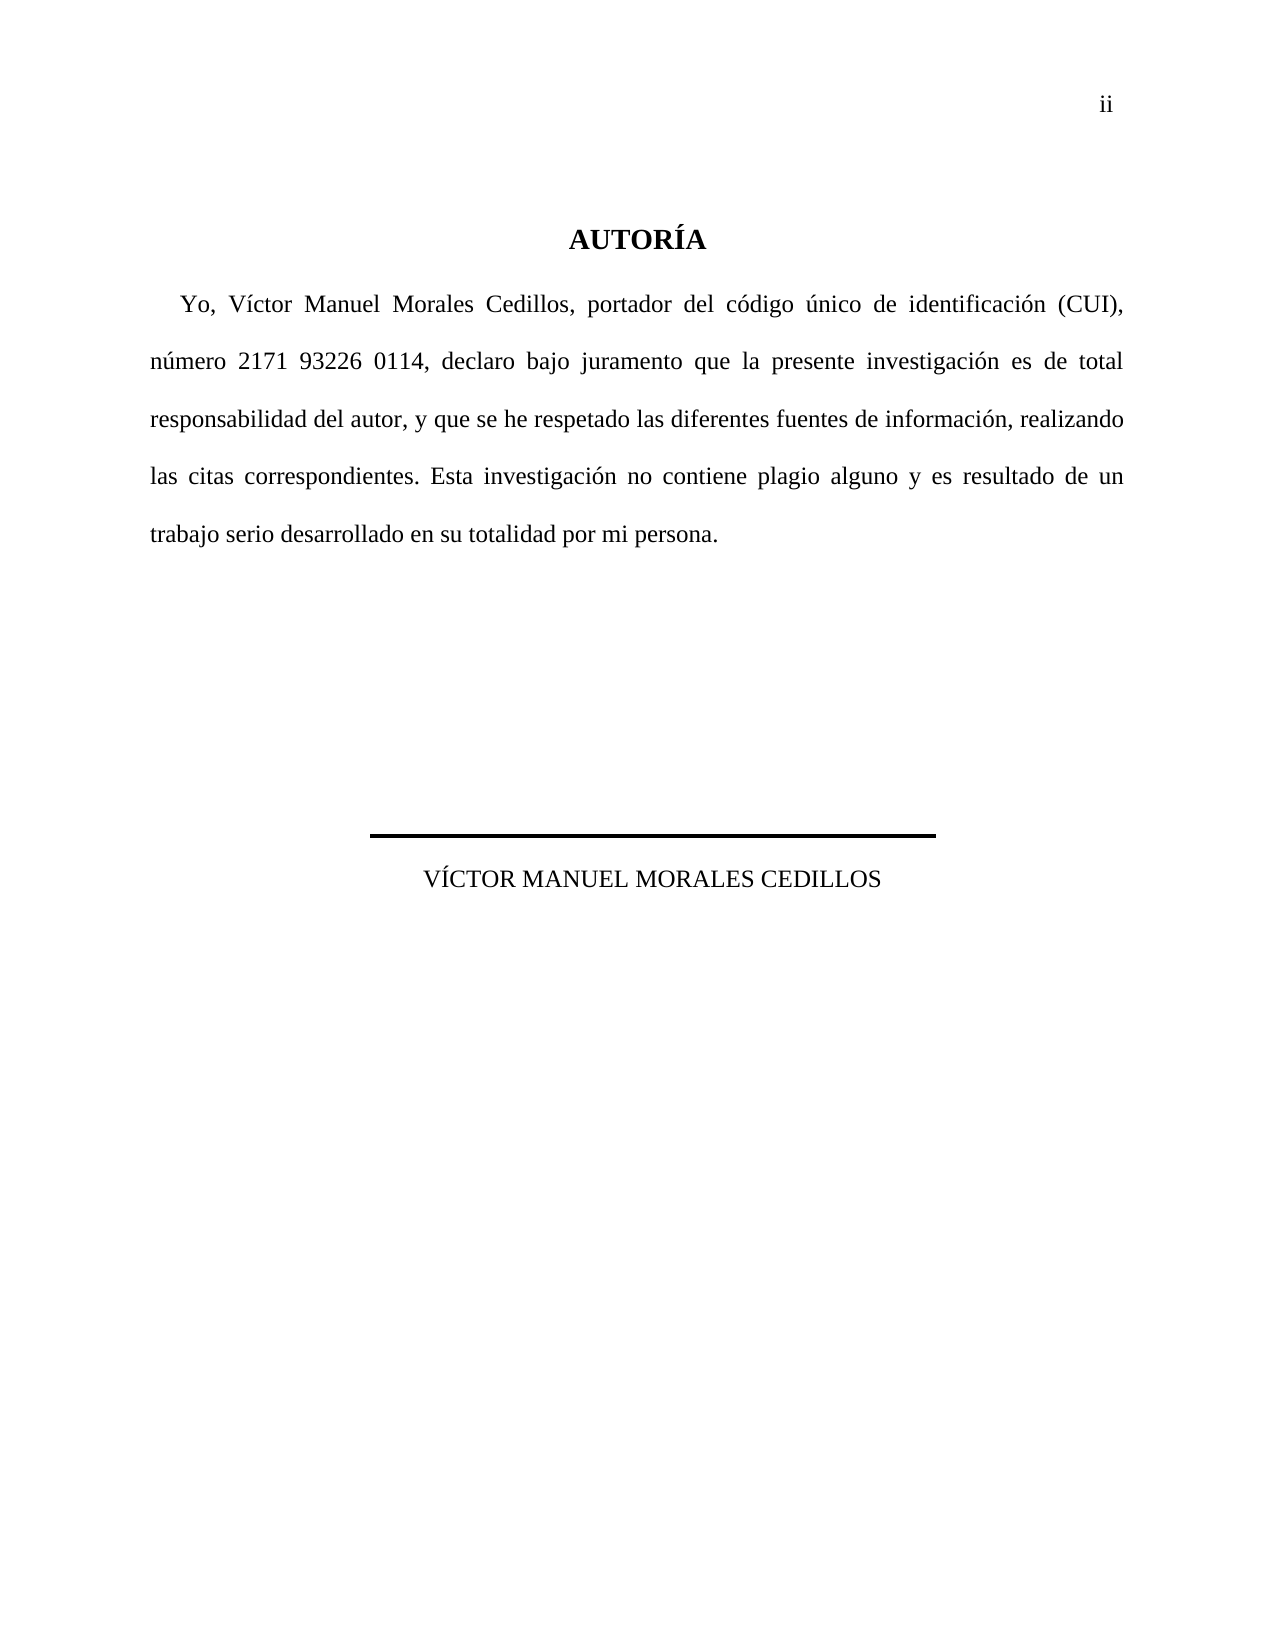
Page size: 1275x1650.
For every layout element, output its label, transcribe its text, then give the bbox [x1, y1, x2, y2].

text VÍCTOR MANUEL MORALES CEDILLOS [150, 864, 1125, 893]
text Yo, Víctor Manuel Morales Cedillos, portador del código único de identificación (CUI), número 2171 93226 0114, declaro bajo juramento que la presente investigación es de total responsabilidad del autor, y que se he respetado las diferentes fuentes de información, realizando las citas correspondientes. Esta investigación no contiene plagio alguno y es resultado de un trabajo serio desarrollado en su totalidad por mi persona. [150, 289, 1125, 548]
text AUTORÍA [150, 222, 1125, 255]
